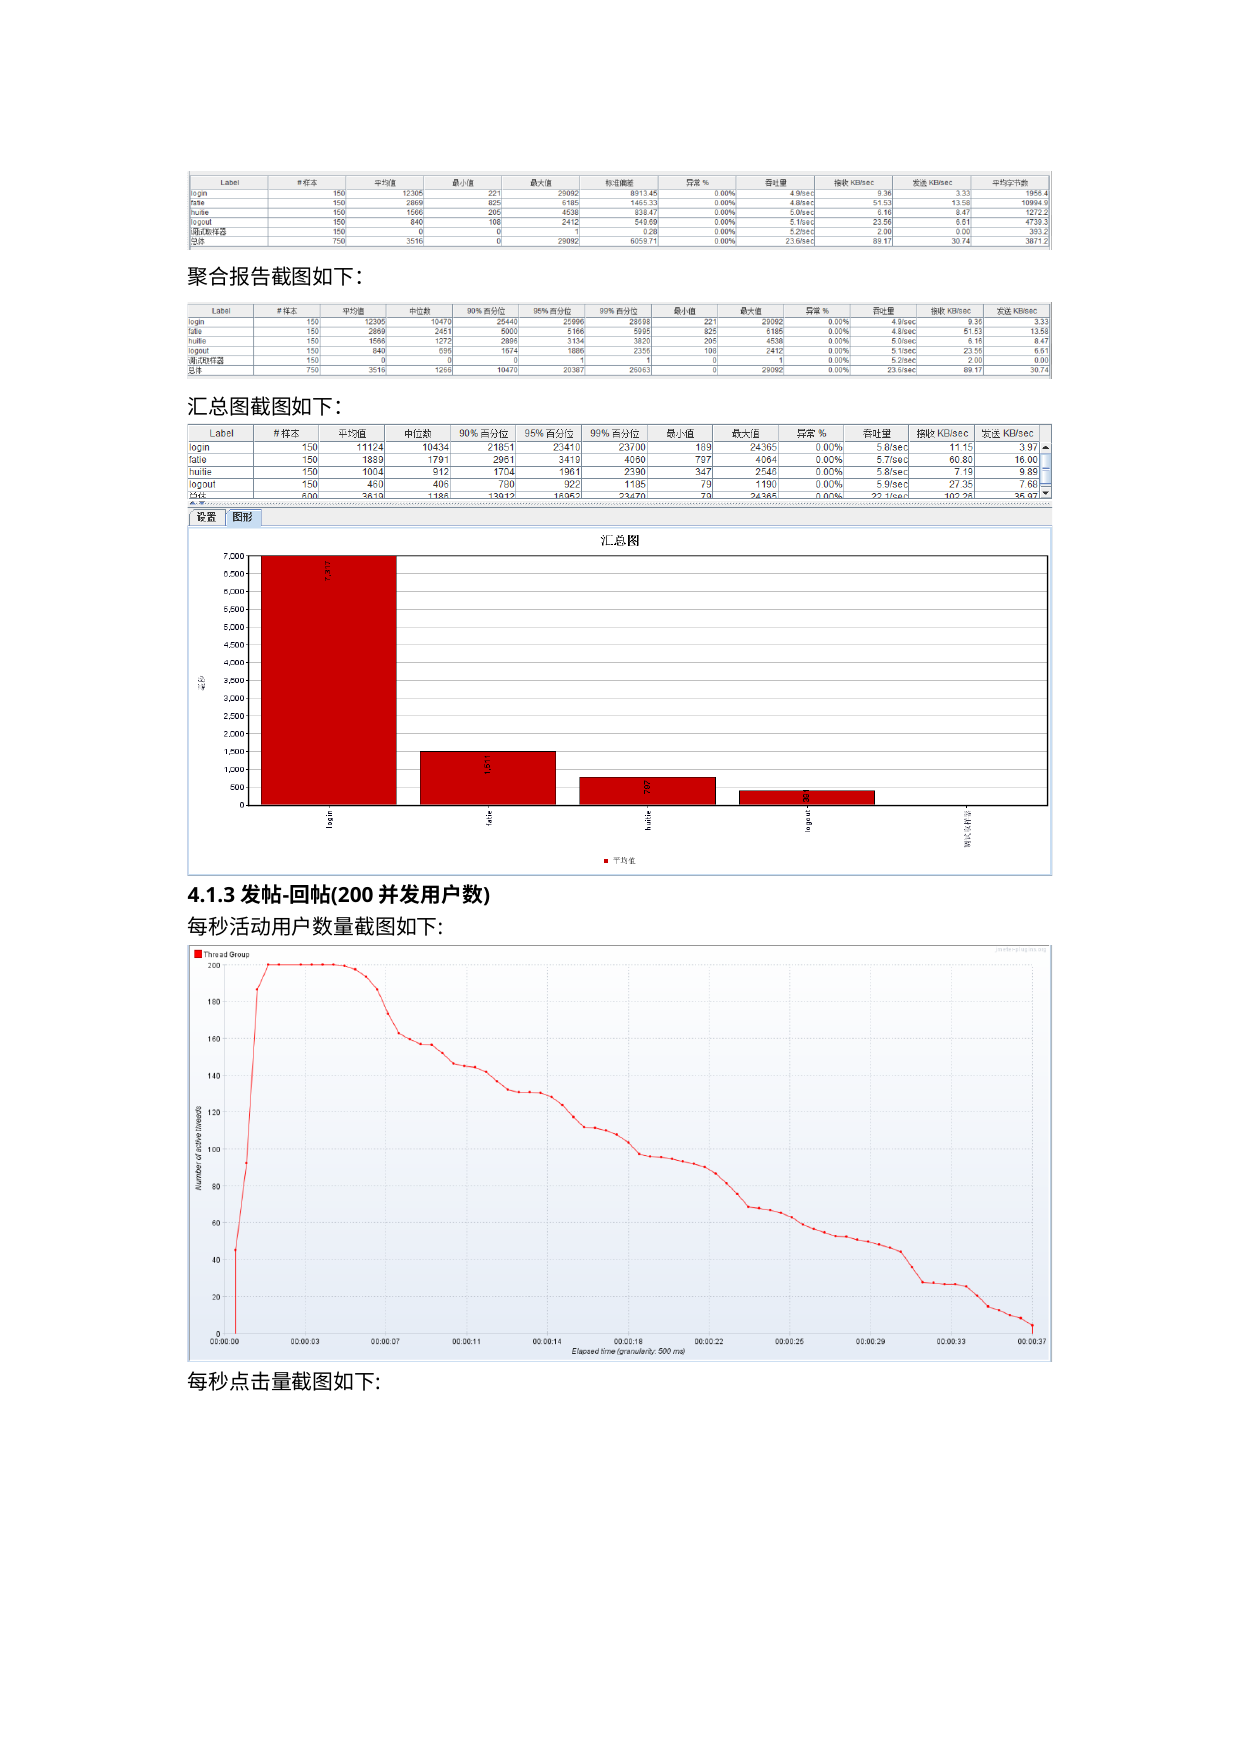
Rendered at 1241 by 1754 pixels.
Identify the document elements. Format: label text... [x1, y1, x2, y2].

picture [187, 302, 1052, 379]
picture [187, 171, 1052, 250]
text 每秒点击量截图如下: [187, 1364, 1053, 1397]
text 每秒活动用户数量截图如下: [187, 909, 1053, 942]
picture [187, 423, 1053, 876]
text 4.1.3 发帖-回帖(200 并发用户数) [187, 877, 1053, 909]
picture [187, 945, 1053, 1362]
text 汇总图截图如下： [187, 389, 1053, 422]
text 聚合报告截图如下： [187, 259, 1053, 292]
